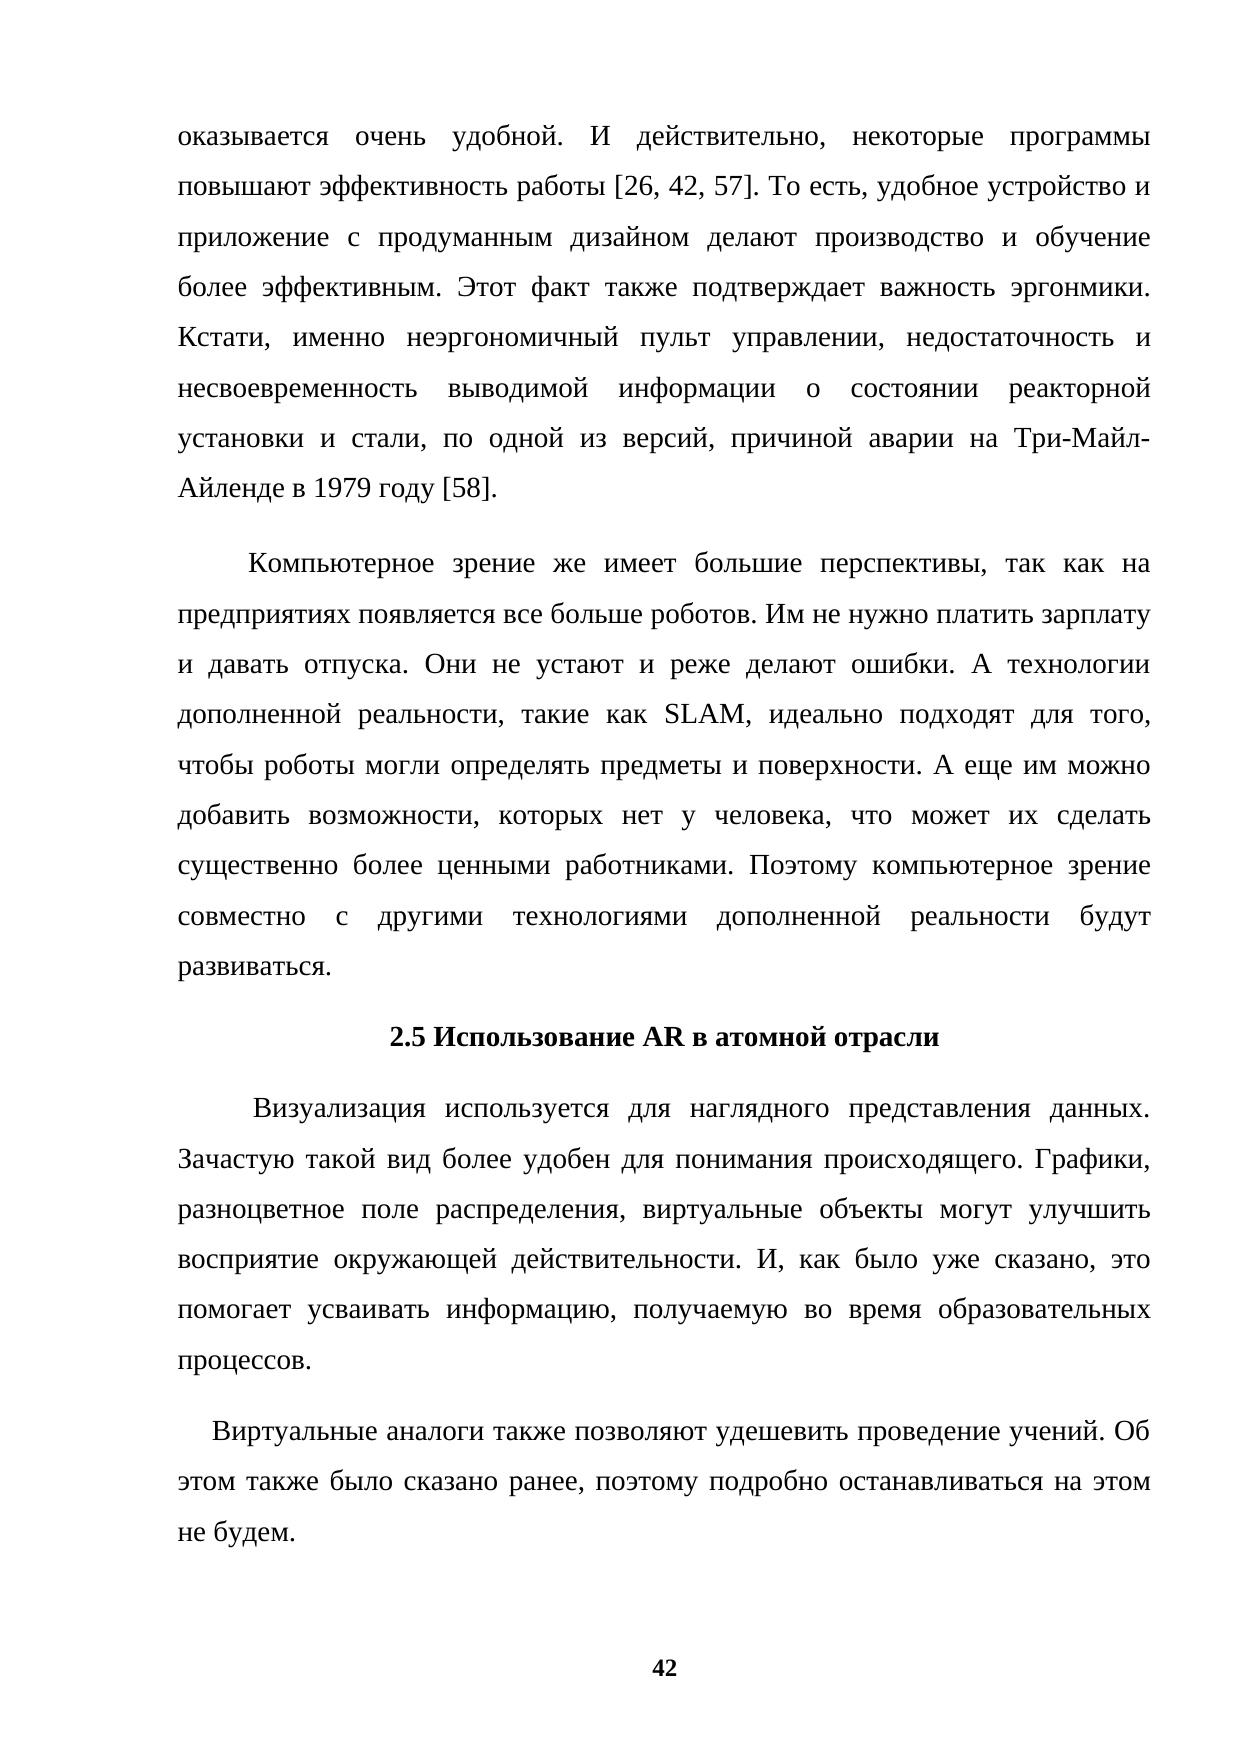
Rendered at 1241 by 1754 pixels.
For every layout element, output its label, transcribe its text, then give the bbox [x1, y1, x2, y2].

text Визуализация используется для наглядного представления данных. Зачастую такой вид более удобен для понимания происходящего. Графики, разноцветное поле распределения, виртуальные объекты могут улучшить восприятие окружающей действительности. И, как было уже сказано, это помогает усваивать информацию, получаемую во время образовательных процессов. [177, 1090, 1152, 1376]
text 2.5 Использование AR в атомной отрасли [177, 1019, 1152, 1053]
text Компьютерное зрение же имеет большие перспективы, так как на предприятиях появляется все больше роботов. Им не нужно платить зарплату и давать отпуска. Они не устают и реже делают ошибки. А технологии дополненной реальности, такие как SLAM, идеально подходят для того, чтобы роботы могли определять предметы и поверхности. А еще им можно добавить возможности, которых нет у человека, что может их сделать существенно более ценными работниками. Поэтому компьютерное зрение совместно с другими технологиями дополненной реальности будут развиваться. [177, 546, 1152, 982]
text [177, 118, 1152, 504]
text Виртуальные аналоги также позволяют удешевить проведение учений. Об этом также было сказано ранее, поэтому подробно останавливаться на этом не будем. [177, 1413, 1152, 1547]
